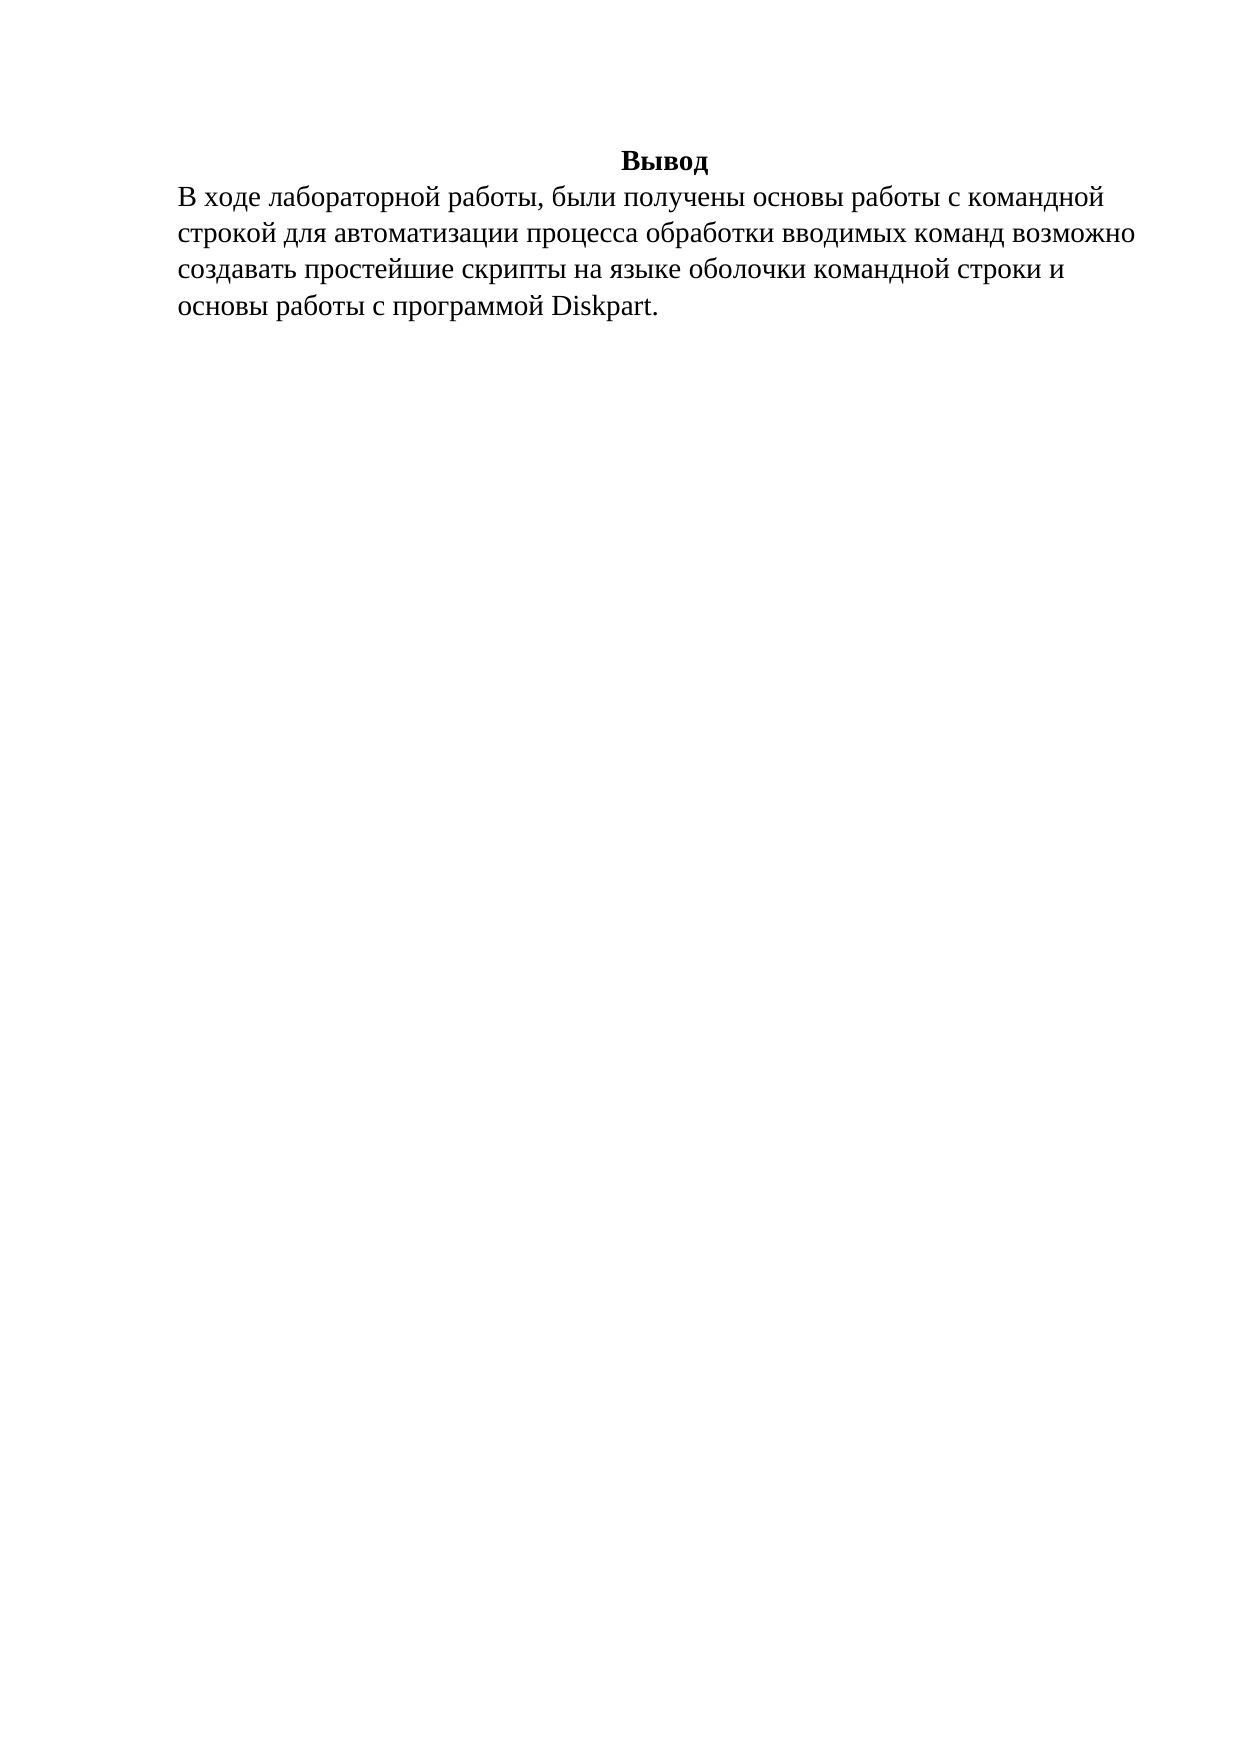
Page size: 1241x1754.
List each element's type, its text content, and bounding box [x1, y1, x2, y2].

subtitle Вывод [177, 143, 1152, 177]
text В ходе лабораторной работы, были получены основы работы с командной строкой для автоматизации процесса обработки вводимых команд возможно создавать простейшие скрипты на языке оболочки командной строки и основы работы с программой Diskpart. [177, 179, 1152, 321]
